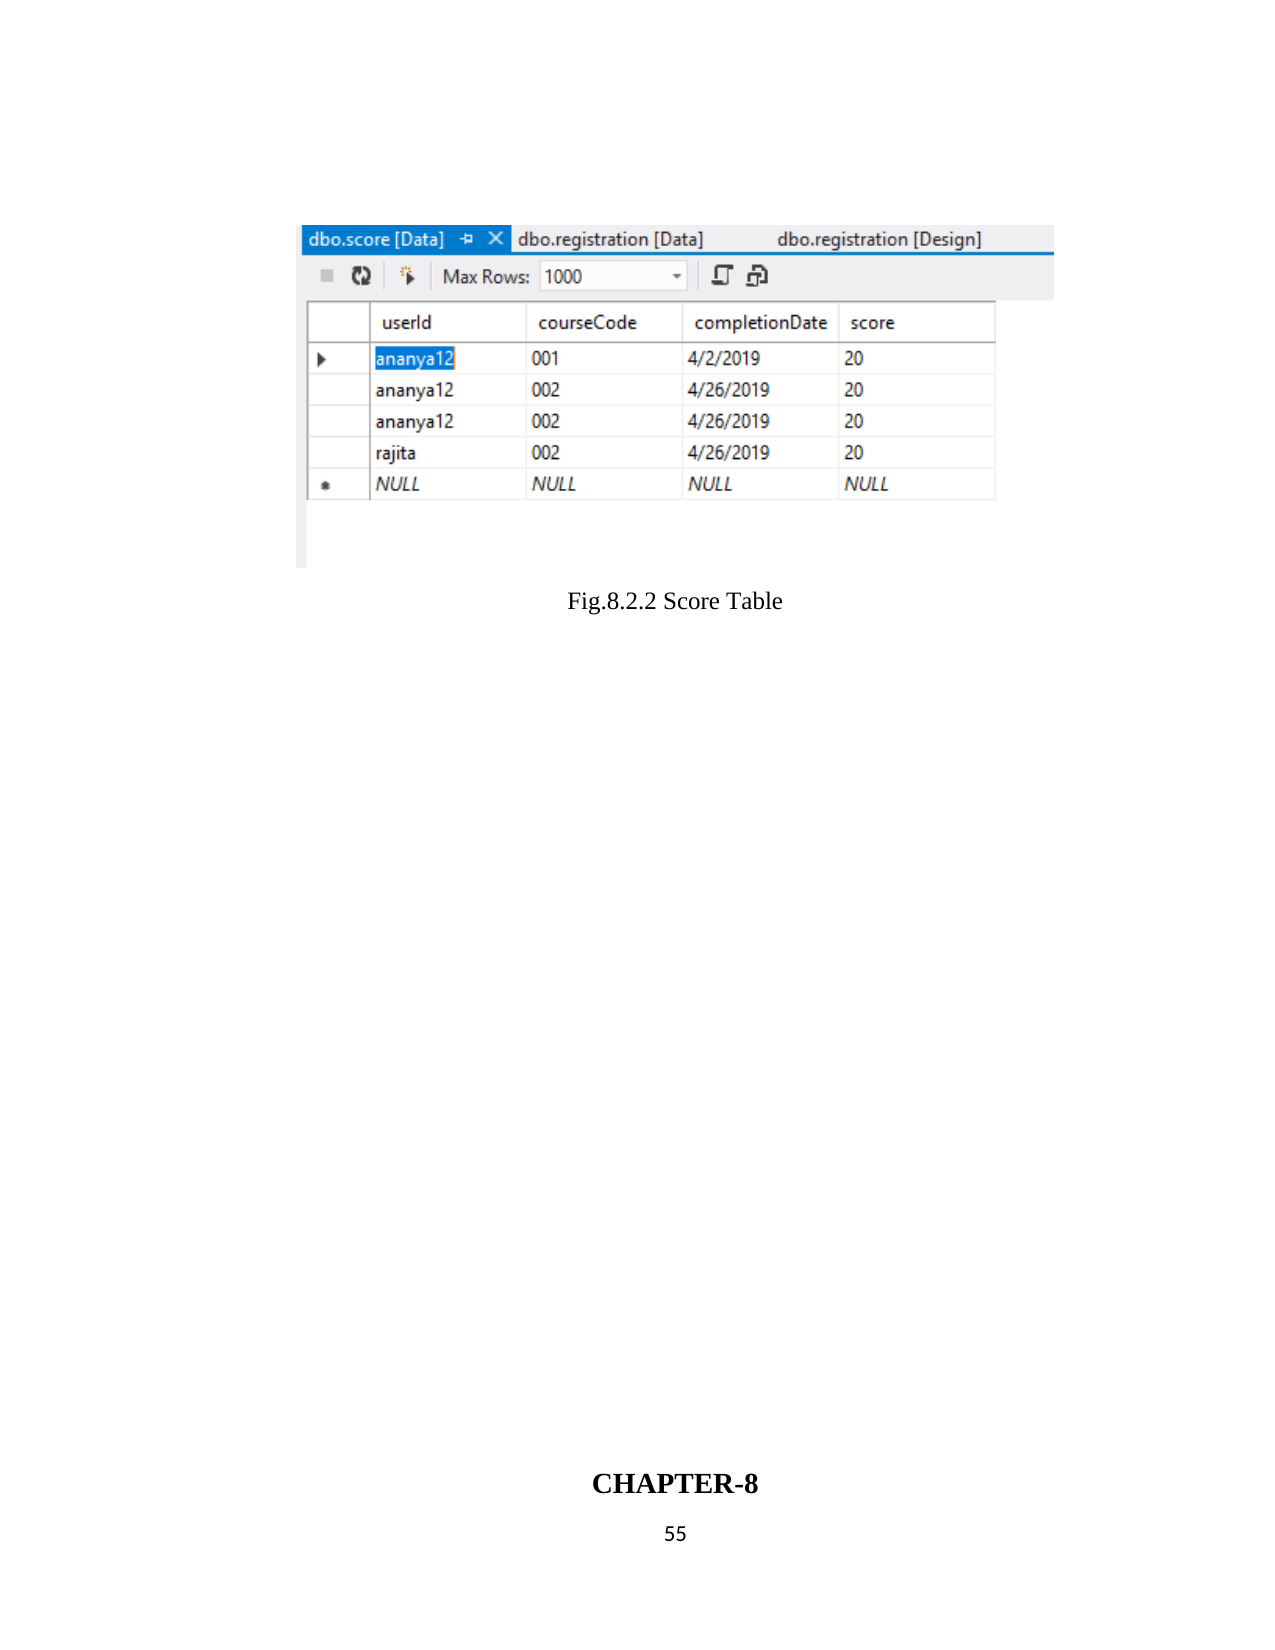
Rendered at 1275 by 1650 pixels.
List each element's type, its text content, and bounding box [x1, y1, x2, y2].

text CHAPTER-8 [225, 1466, 1125, 1499]
text Fig.8.2.2 Score Table [225, 586, 1125, 615]
